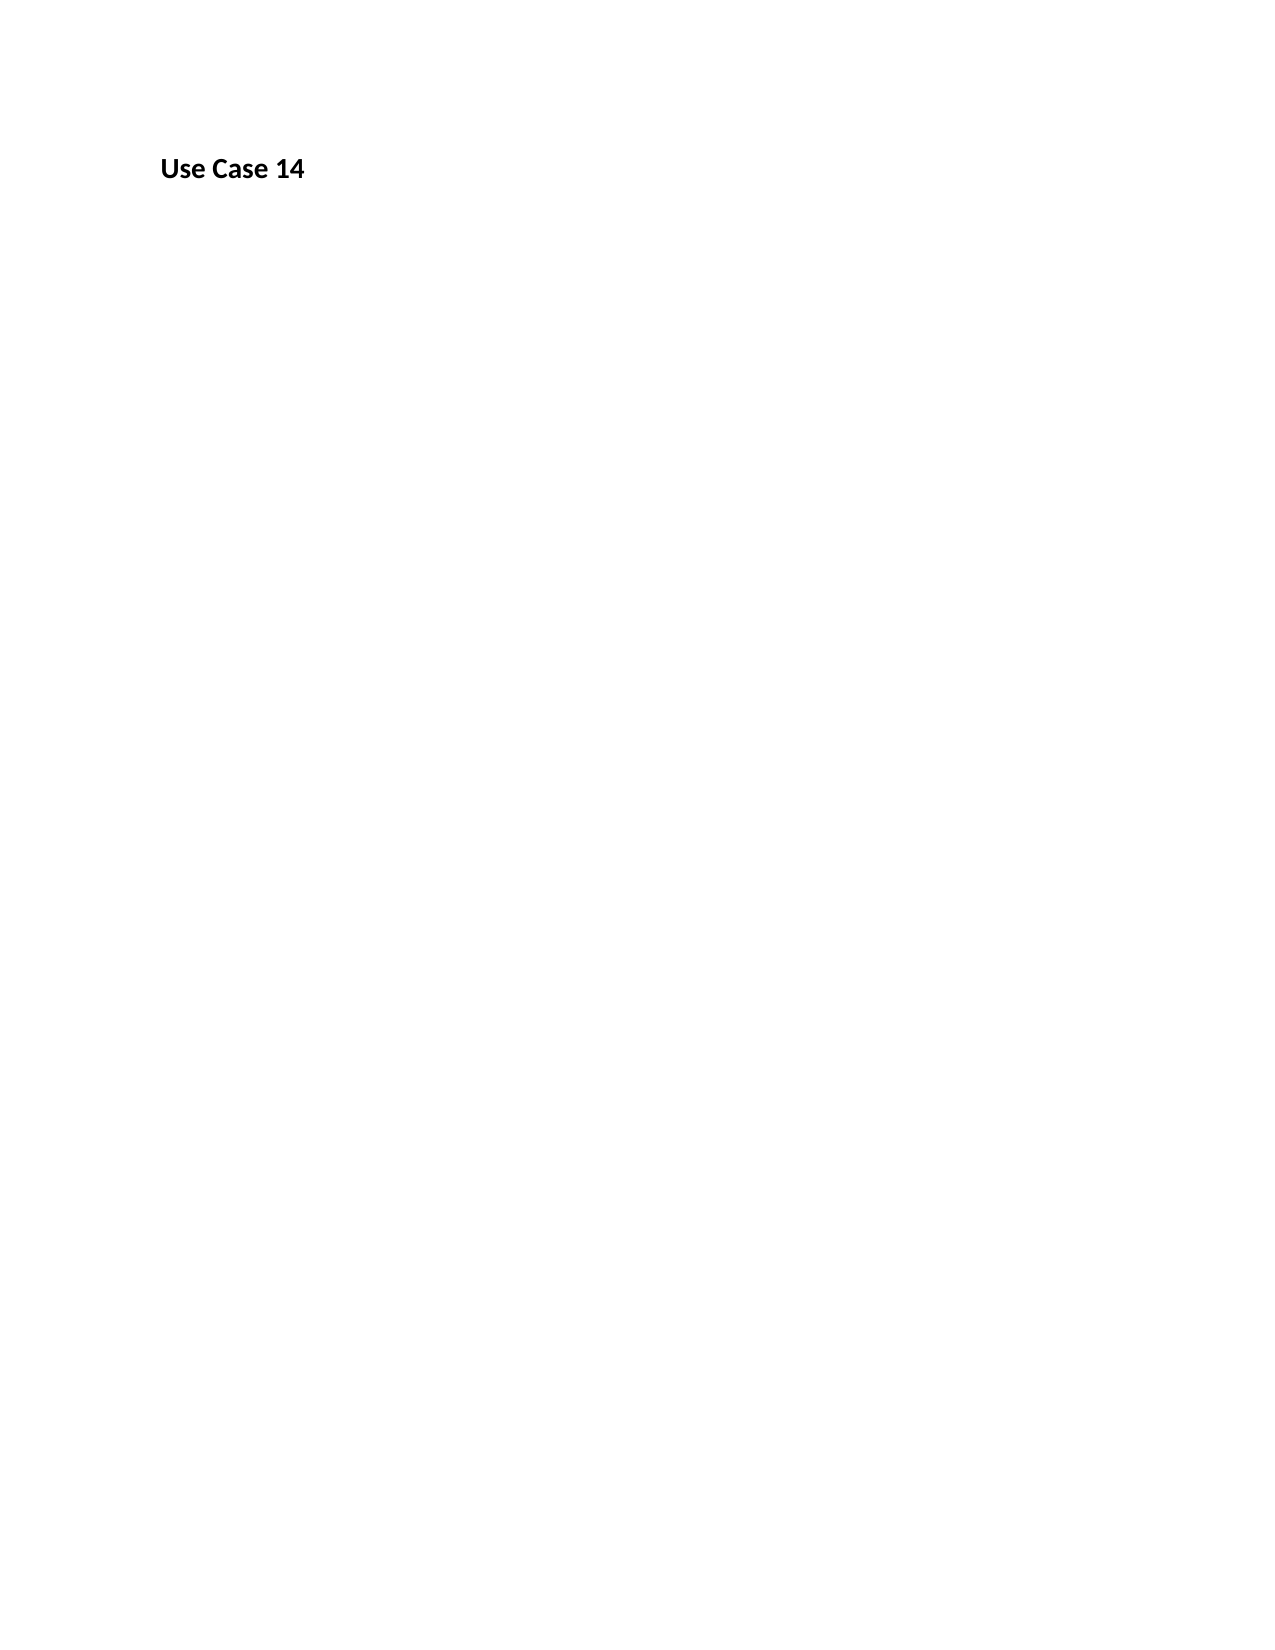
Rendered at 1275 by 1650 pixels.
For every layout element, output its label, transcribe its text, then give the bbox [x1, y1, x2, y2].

subtitle Use Case 14 [160, 150, 1125, 186]
